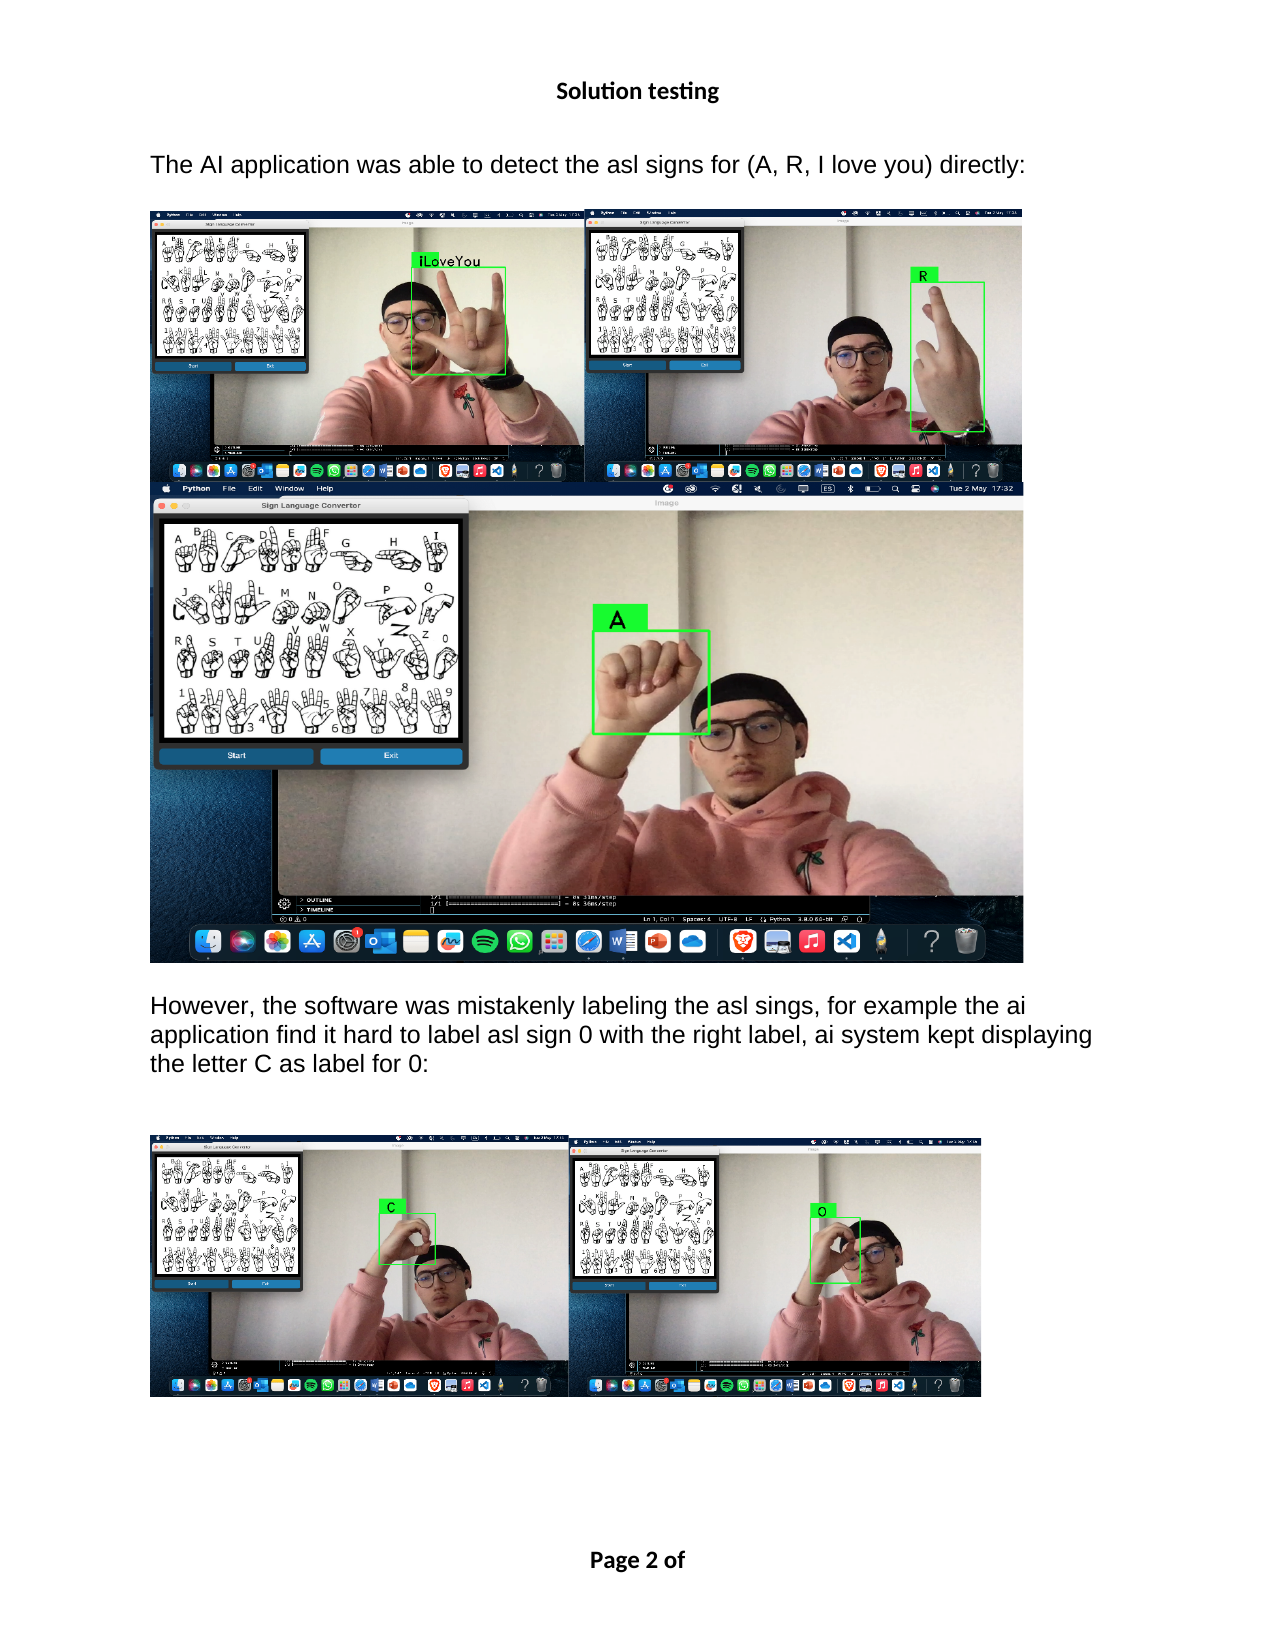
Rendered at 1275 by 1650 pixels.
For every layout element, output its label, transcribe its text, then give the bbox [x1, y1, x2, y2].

picture [150, 1135, 982, 1397]
picture [150, 209, 1024, 963]
text However, the software was mistakenly labeling the asl sings, for example the ai application find it hard to label asl sign 0 with the right label, ai system kept displaying the letter C as label for 0: [150, 991, 1125, 1077]
text The AI application was able to detect the asl signs for (A, R, I love you) directly: [150, 150, 1125, 179]
